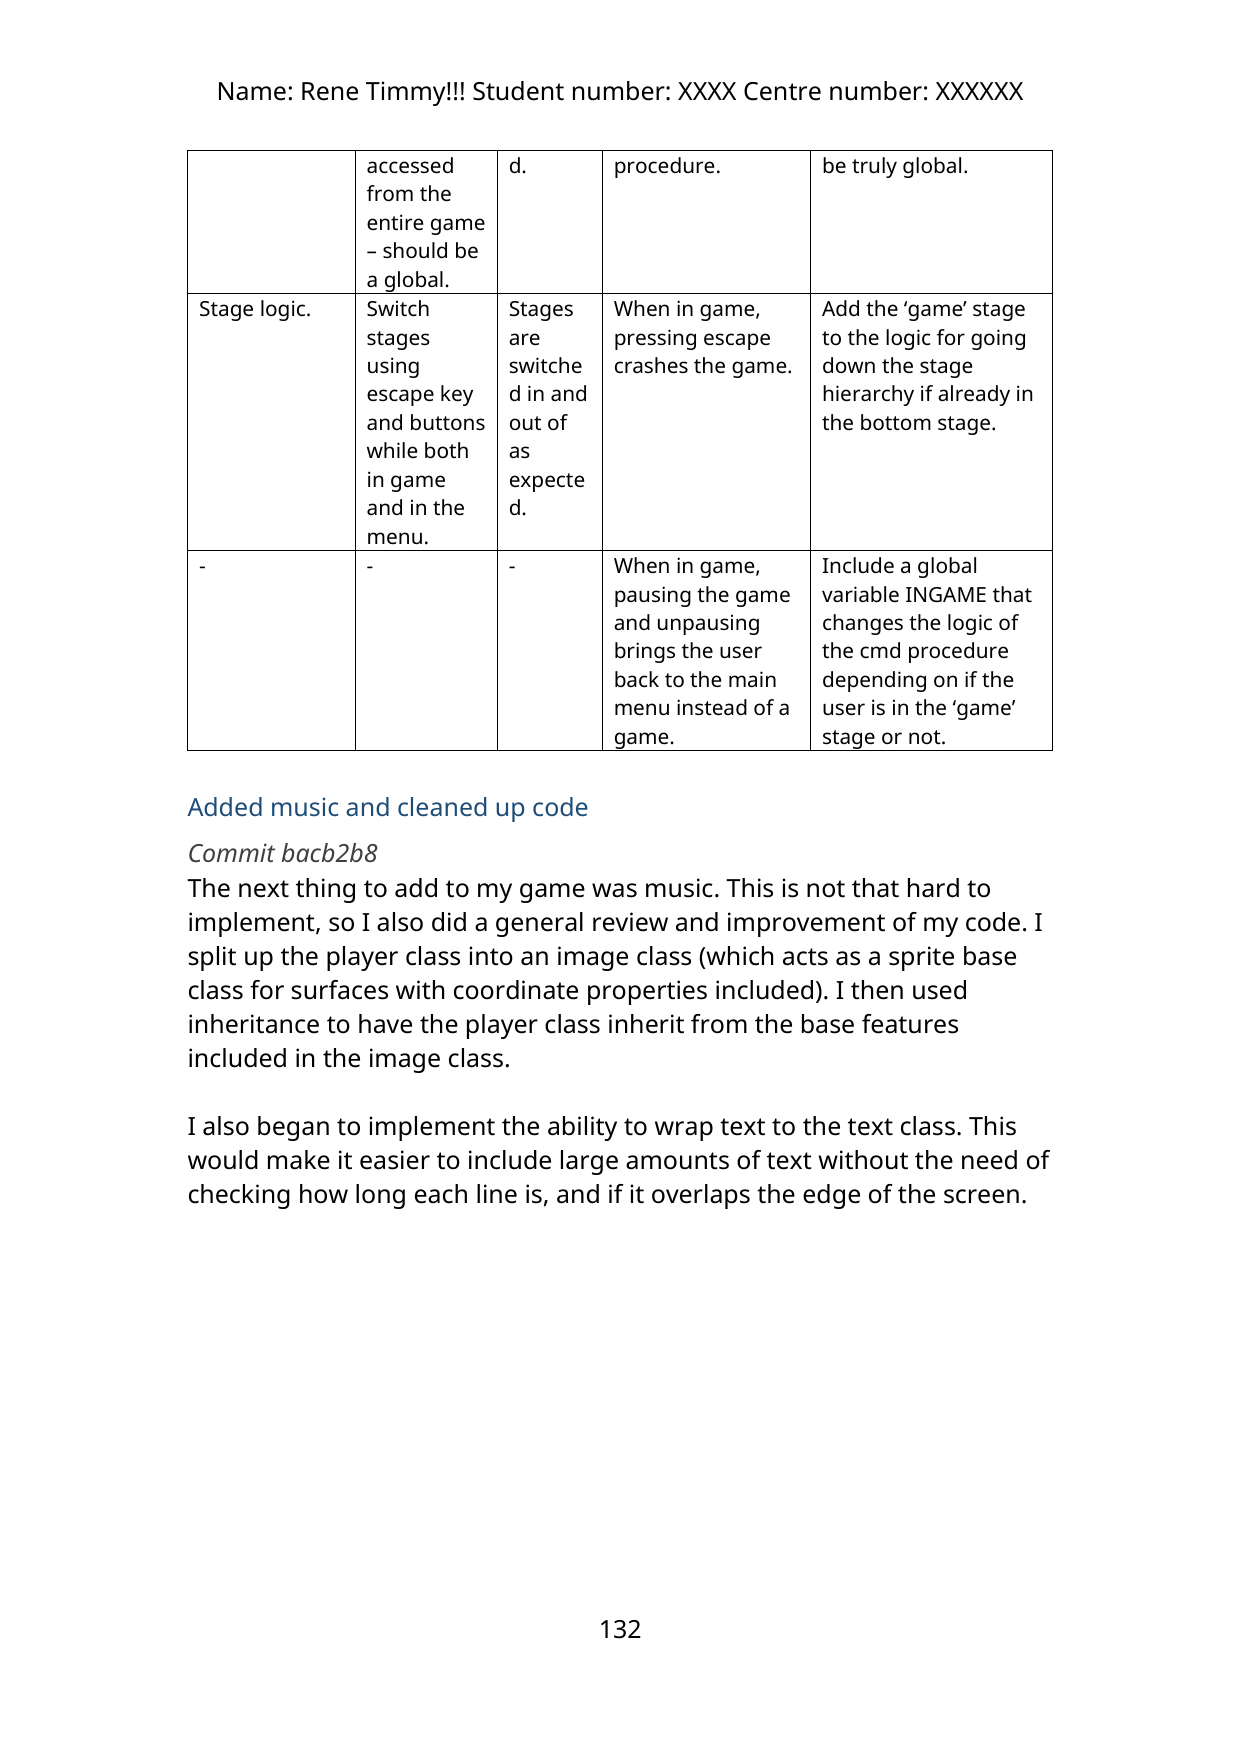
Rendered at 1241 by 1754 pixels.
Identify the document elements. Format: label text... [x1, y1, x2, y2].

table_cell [498, 151, 602, 293]
table_cell When in game, pausing the game and unpausing brings the user back to the main menu instead of a game. [603, 551, 810, 750]
table_cell Switch stages using escape key and buttons while both in game and in the menu. [356, 294, 497, 550]
table_cell When in game, pressing escape crashes the game. [603, 294, 810, 550]
table_cell Stages are switched in and out of as expected. [498, 294, 602, 550]
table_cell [811, 151, 1052, 293]
table_cell - [188, 551, 355, 750]
table_cell - [498, 551, 602, 750]
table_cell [603, 151, 810, 293]
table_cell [188, 151, 355, 293]
text The next thing to add to my game was music. This is not that hard to implement, so I also did a general review and improvement of my code. I split up the player class into an image class (which acts as a sprite base class for surfaces with coordinate properties included). I then used inheritance to have the player class inherit from the base features included in the image class. [187, 870, 1053, 1074]
table_cell - [356, 551, 497, 750]
table_cell Stage logic. [188, 294, 355, 550]
table_cell Include a global variable INGAME that changes the logic of the cmd procedure depending on if the user is in the ‘game’ stage or not. [811, 551, 1052, 750]
table_cell Add the ‘game’ stage to the logic for going down the stage hierarchy if already in the bottom stage. [811, 294, 1052, 550]
subtitle Added music and cleaned up code [187, 789, 1053, 824]
text Commit bacb2b8 [187, 836, 1053, 870]
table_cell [356, 151, 497, 293]
text I also began to implement the ability to wrap text to the text class. This would make it easier to include large amounts of text without the need of checking how long each line is, and if it overlaps the edge of the screen. [187, 1109, 1053, 1211]
